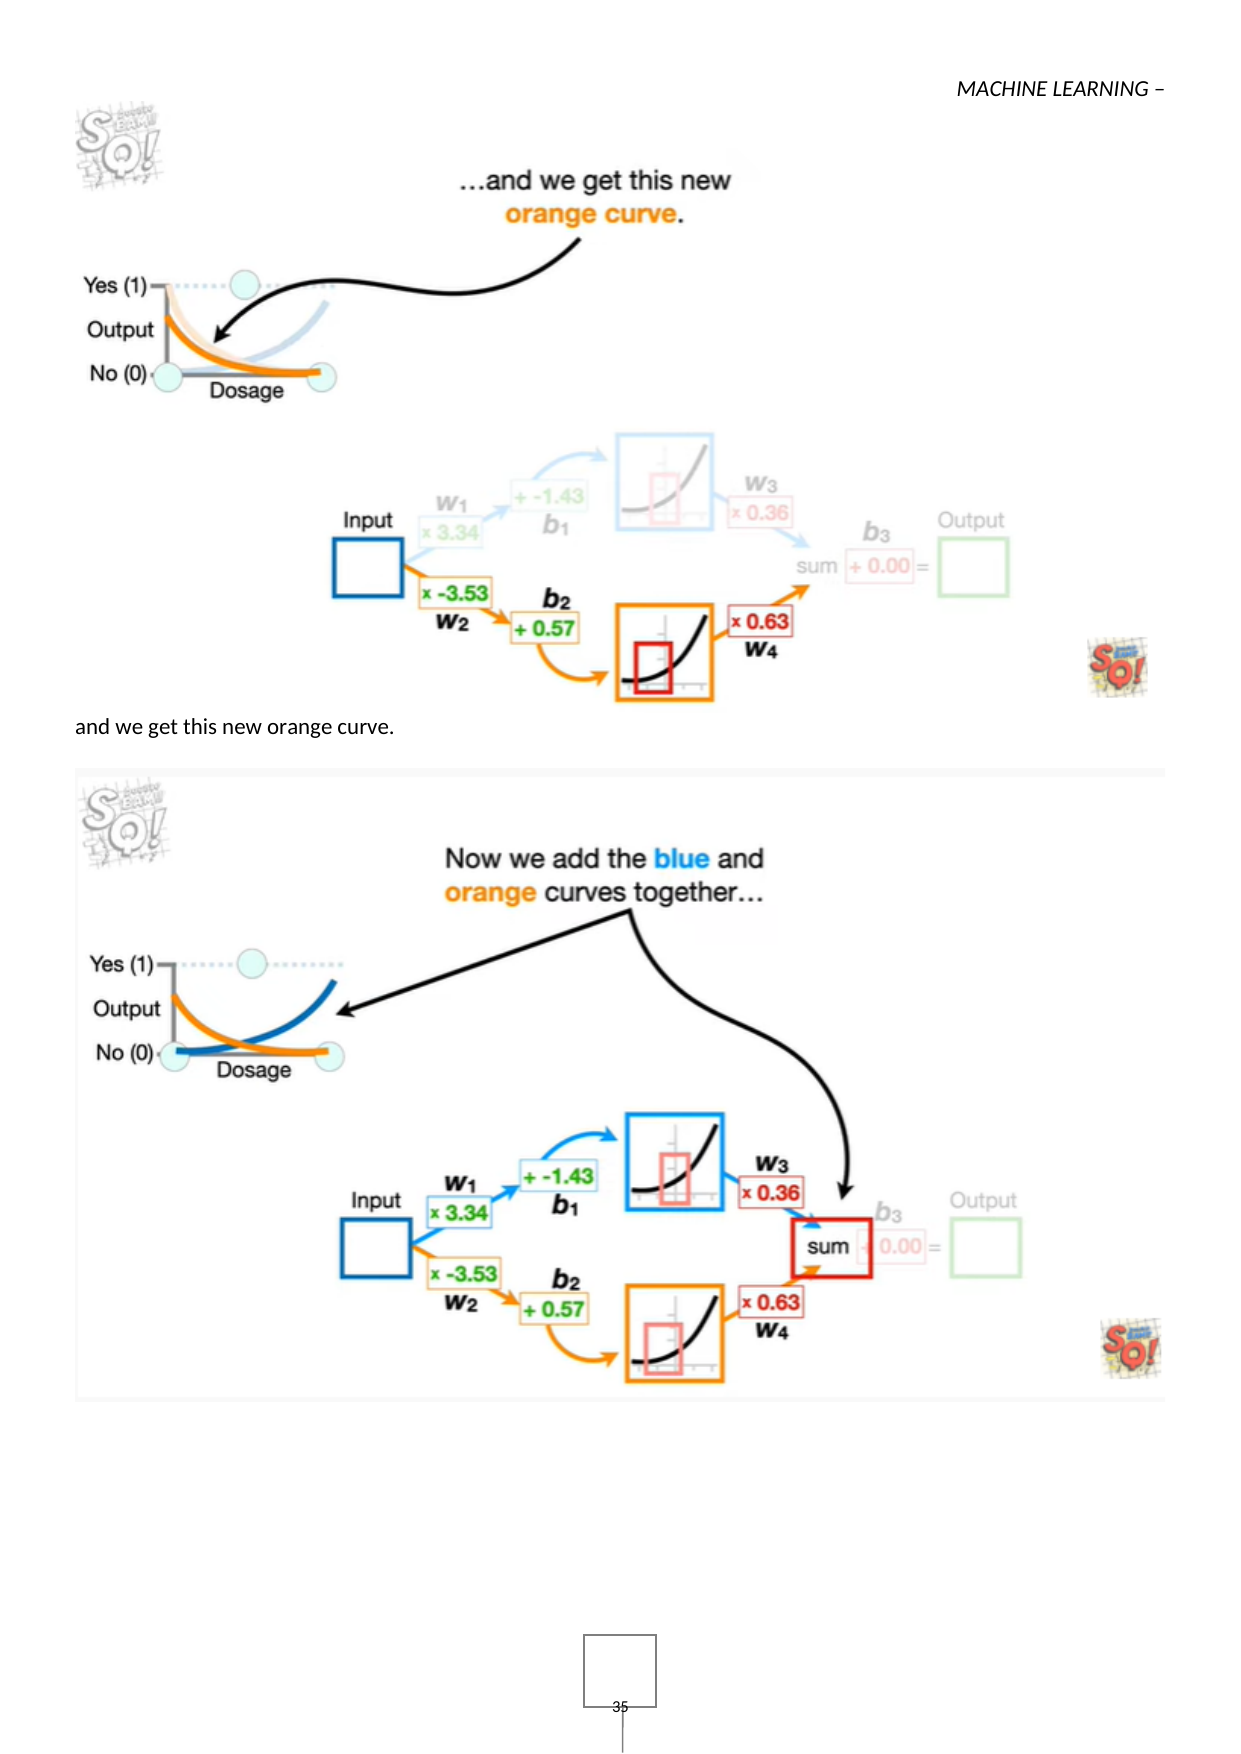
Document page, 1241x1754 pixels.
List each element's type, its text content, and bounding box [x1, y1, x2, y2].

text and we get this new orange curve. [75, 713, 1165, 740]
picture [75, 101, 1166, 713]
picture [75, 768, 1166, 1402]
